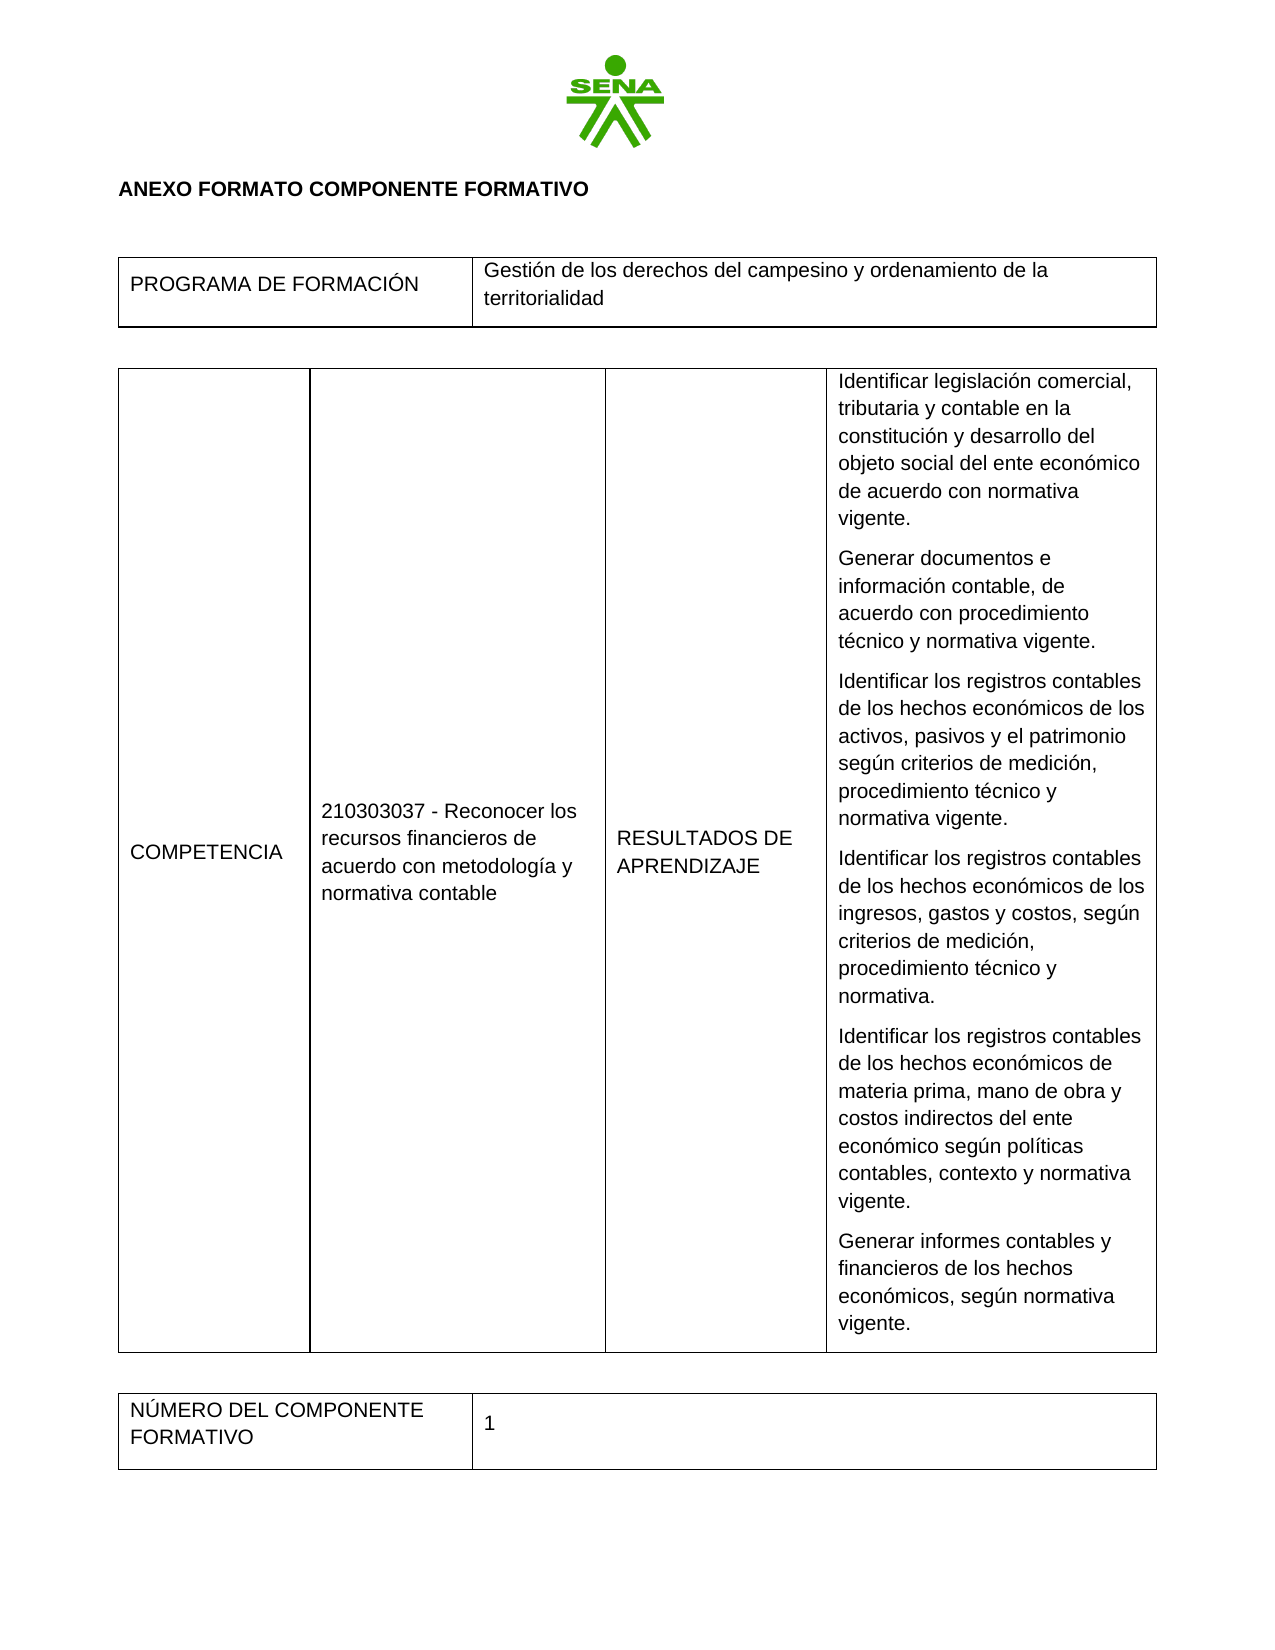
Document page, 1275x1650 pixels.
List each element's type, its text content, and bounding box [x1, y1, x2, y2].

table_header Gestión de los derechos del campesino y ordenamiento de la territorialidad [473, 258, 1156, 326]
table_header NÚMERO DEL COMPONENTE FORMATIVO [119, 1394, 472, 1469]
text ANEXO FORMATO COMPONENTE FORMATIVO [118, 177, 1157, 201]
table_header Identificar legislación comercial, tributaria y contable en la constitución y desarrollo del objeto social del ente económico de acuerdo con normativa vigente. Generar documentos e información contable, de acuerdo con procedimiento técnico y normativa vigente. Identificar los registros contables de los hechos económicos de los activos, pasivos y el patrimonio según criterios de medición, procedimiento técnico y normativa vigente. Identificar los registros contables de los hechos económicos de los ingresos, gastos y costos, según criterios de medición, procedimiento técnico y normativa. Identificar los registros contables de los hechos económicos de materia prima, mano de obra y costos indirectos del ente económico según políticas contables, contexto y normativa vigente. Generar informes contables y financieros de los hechos económicos, según normativa vigente. [827, 369, 1156, 1352]
table_header 210303037 - Reconocer los recursos financieros de acuerdo con metodología y normativa contable [311, 369, 605, 1352]
picture [566, 55, 664, 148]
table_header 1 [473, 1394, 1156, 1469]
table_header PROGRAMA DE FORMACIÓN [119, 258, 472, 326]
table_header RESULTADOS DE APRENDIZAJE [606, 369, 826, 1352]
table_header COMPETENCIA [119, 369, 309, 1352]
